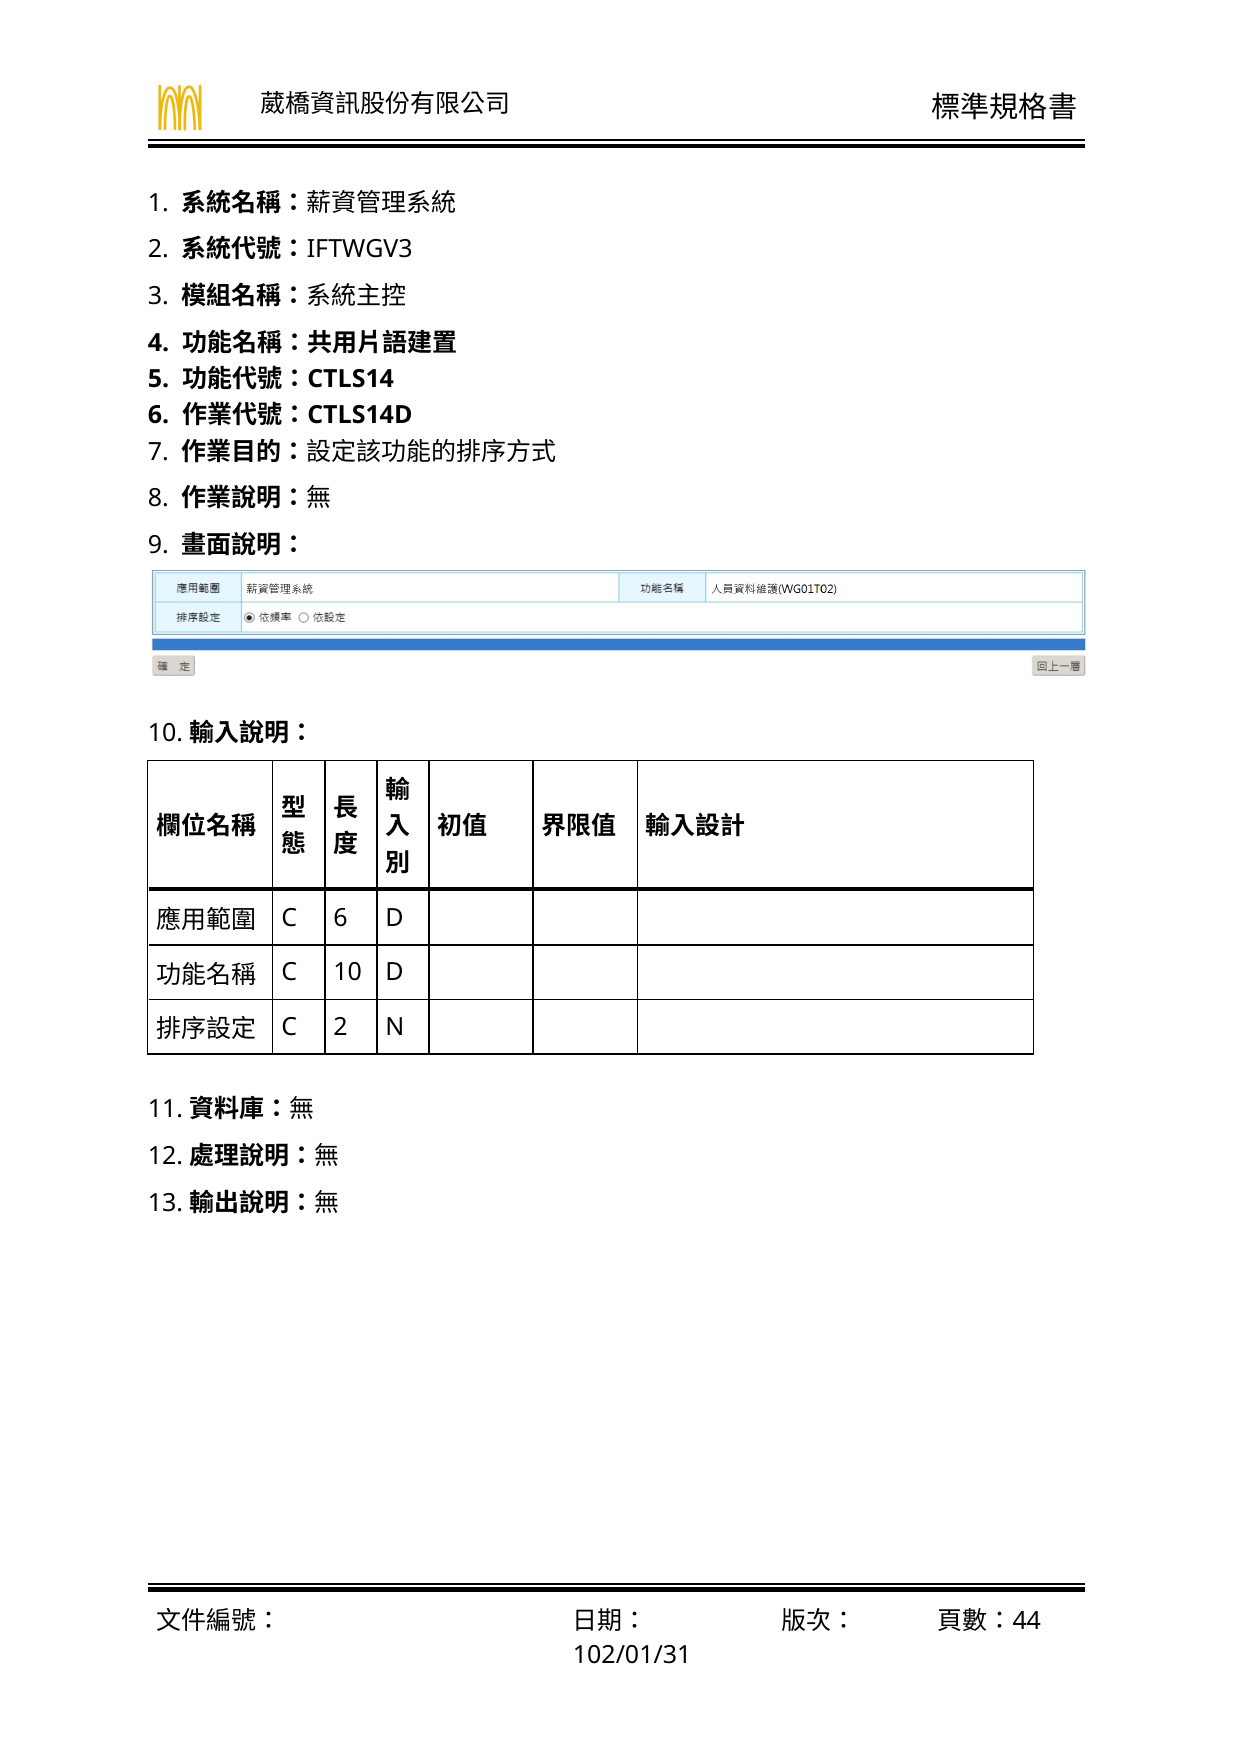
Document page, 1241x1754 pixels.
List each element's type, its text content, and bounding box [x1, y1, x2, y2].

table_cell 2 [326, 1000, 376, 1053]
table_cell [638, 946, 1033, 999]
table_cell [638, 1000, 1033, 1053]
table_cell 應用範圍 [148, 888, 272, 944]
table_cell C [273, 1000, 324, 1053]
table_header 欄位名稱 [148, 761, 272, 887]
table_cell 功能名稱 [148, 945, 272, 999]
table_cell D [378, 891, 428, 944]
subtitle 6. 作業代號：CTLS14D [148, 395, 1092, 431]
table_cell 6 [326, 891, 376, 944]
text 13. 輸出說明：無 [148, 1182, 1092, 1218]
text 7. 作業目的：設定該功能的排序方式 [148, 431, 1092, 467]
picture [151, 570, 1089, 679]
text 12. 處理說明：無 [148, 1135, 1092, 1172]
table_cell D [378, 946, 428, 999]
table_cell C [273, 891, 324, 944]
table_cell [534, 946, 637, 999]
picture [156, 83, 203, 131]
table_cell [638, 891, 1033, 944]
table_cell 10 [326, 946, 376, 999]
table_cell [430, 891, 532, 944]
text 3. 模組名稱：系統主控 [148, 276, 1092, 312]
table_cell C [273, 946, 324, 999]
table_header 界限值 [534, 761, 637, 887]
table_header 初值 [430, 761, 532, 887]
text 11. 資料庫：無 [148, 1089, 1092, 1125]
table_header 型態 [273, 761, 324, 887]
text 1. 系統名稱：薪資管理系統 [148, 182, 1092, 218]
table_cell [534, 1000, 637, 1053]
table_cell [430, 946, 532, 999]
table_header 長度 [326, 761, 376, 887]
text 8. 作業說明：無 [148, 478, 1092, 514]
text 10. 輸入說明： [148, 713, 1092, 749]
subtitle 5. 功能代號：CTLS14 [148, 358, 1092, 395]
subtitle 4. 功能名稱：共用片語建置 [148, 322, 1092, 358]
text 2. 系統代號：IFTWGV3 [148, 229, 1092, 265]
table_header 輸入別 [378, 761, 428, 887]
table_cell [534, 891, 637, 944]
table_cell N [378, 1000, 428, 1053]
table_header 輸入設計 [638, 761, 1033, 887]
text 9. 畫面說明： [148, 524, 1092, 561]
table_cell 排序設定 [148, 1000, 272, 1053]
table_cell [430, 1000, 532, 1053]
